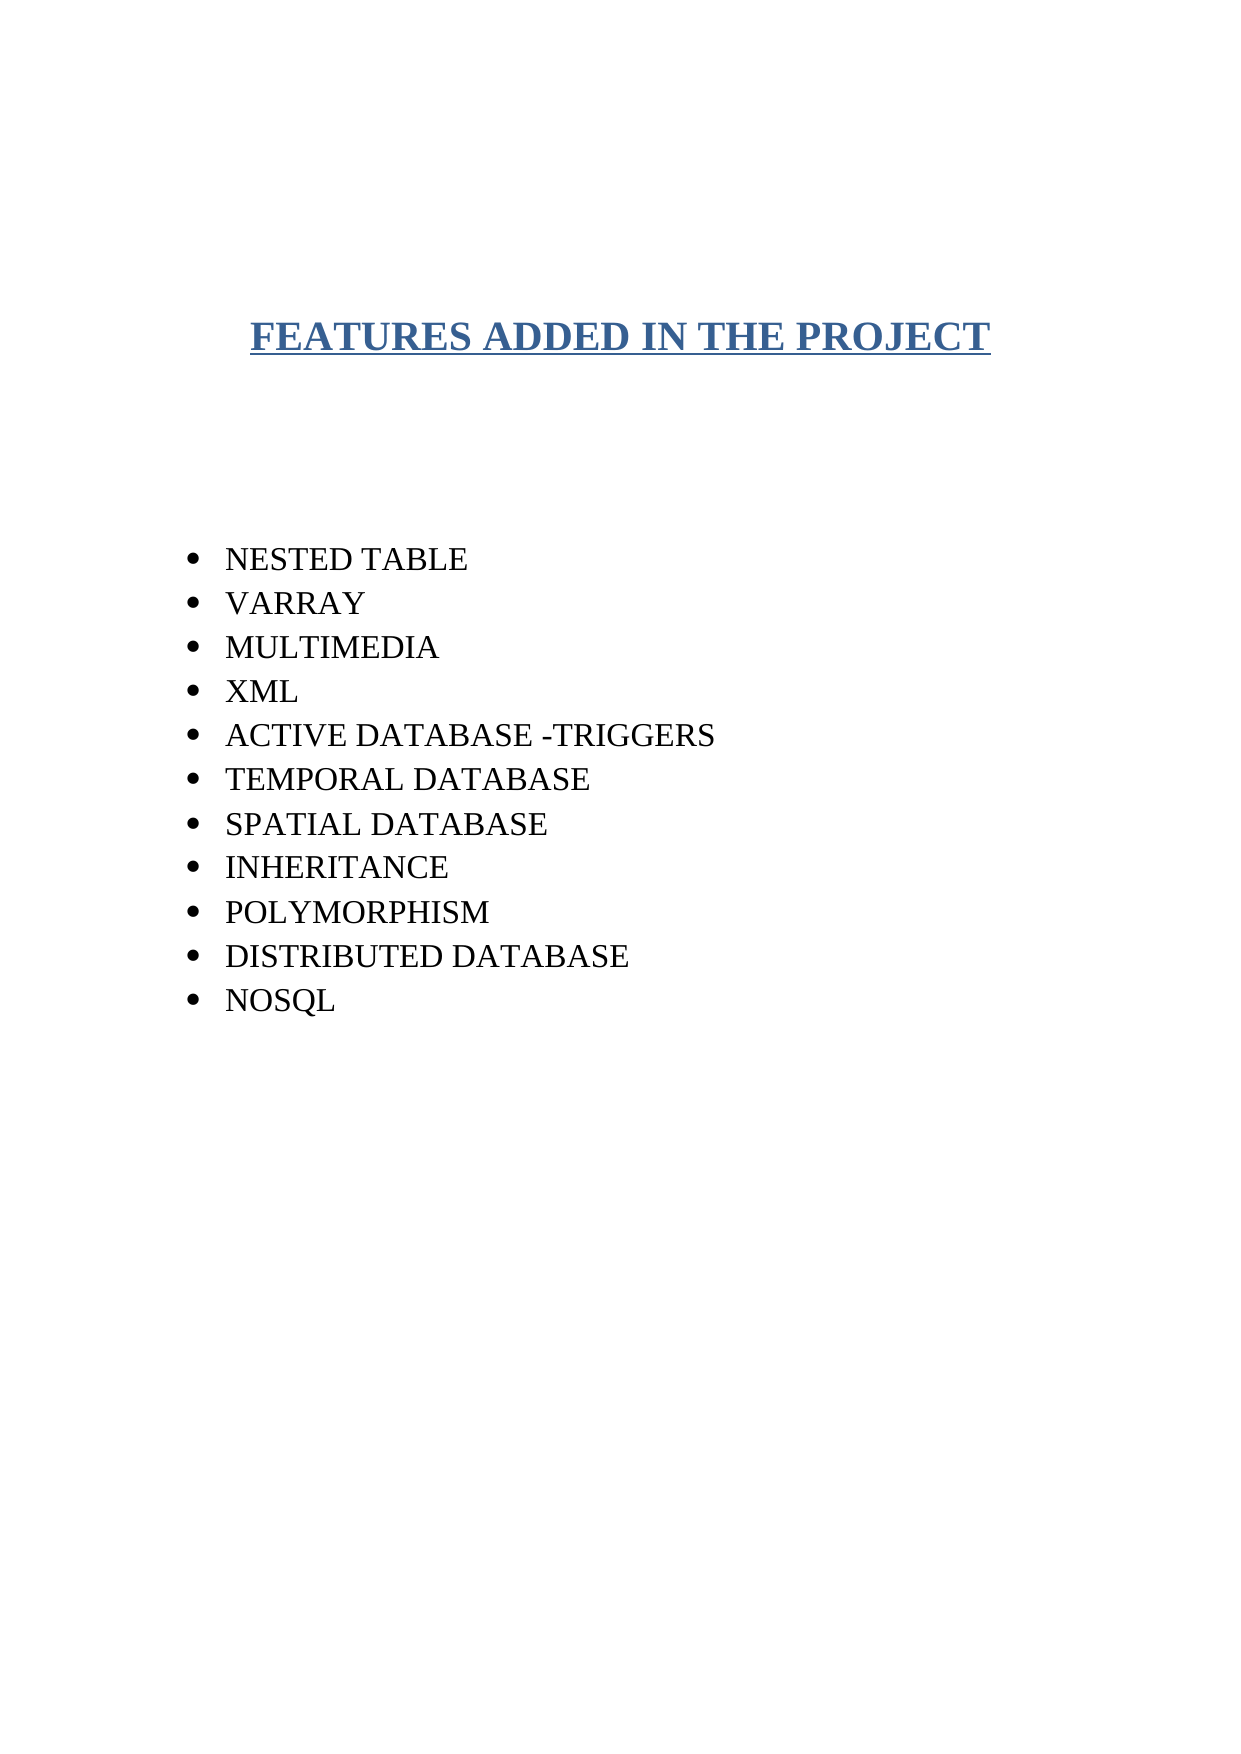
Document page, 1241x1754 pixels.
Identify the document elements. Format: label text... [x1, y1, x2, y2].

list INHERITANCE [187, 848, 1090, 886]
list SPATIAL DATABASE [187, 804, 1090, 842]
list POLYMORPHISM [187, 892, 1090, 930]
list XML [187, 672, 1090, 710]
text FEATURES ADDED IN THE PROJECT [150, 312, 1090, 359]
list NESTED TABLE [187, 539, 1090, 578]
list ACTIVE DATABASE -TRIGGERS [187, 716, 1090, 754]
list TEMPORAL DATABASE [187, 760, 1090, 798]
list NOSQL [187, 980, 1090, 1018]
list VARRAY [187, 583, 1090, 622]
list DISTRIBUTED DATABASE [187, 936, 1090, 974]
list MULTIMEDIA [187, 627, 1090, 666]
